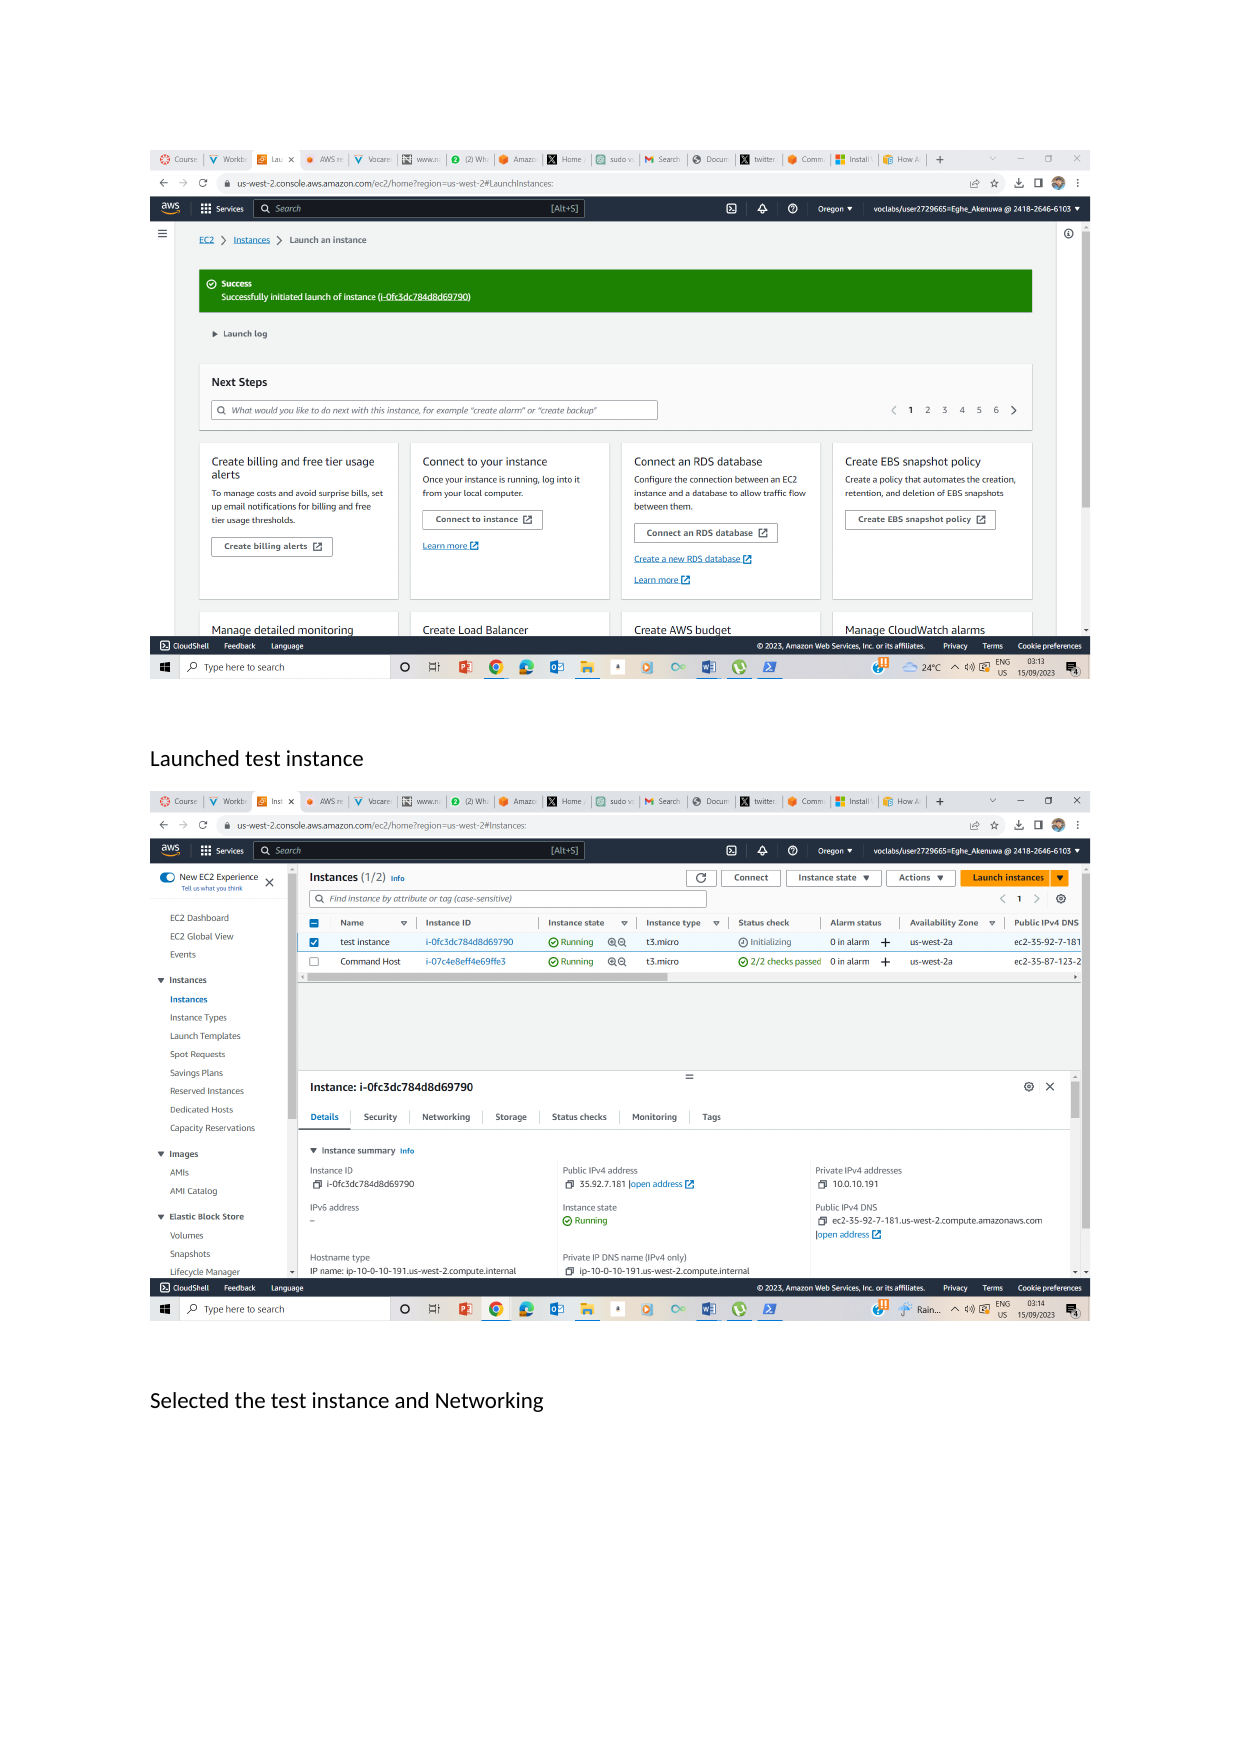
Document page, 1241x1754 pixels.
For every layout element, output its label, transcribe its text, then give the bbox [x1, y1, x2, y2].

picture [150, 150, 1091, 679]
picture [150, 791, 1091, 1321]
text Launched test instance [150, 744, 1090, 773]
text Selected the test instance and Networking [150, 1386, 1090, 1414]
